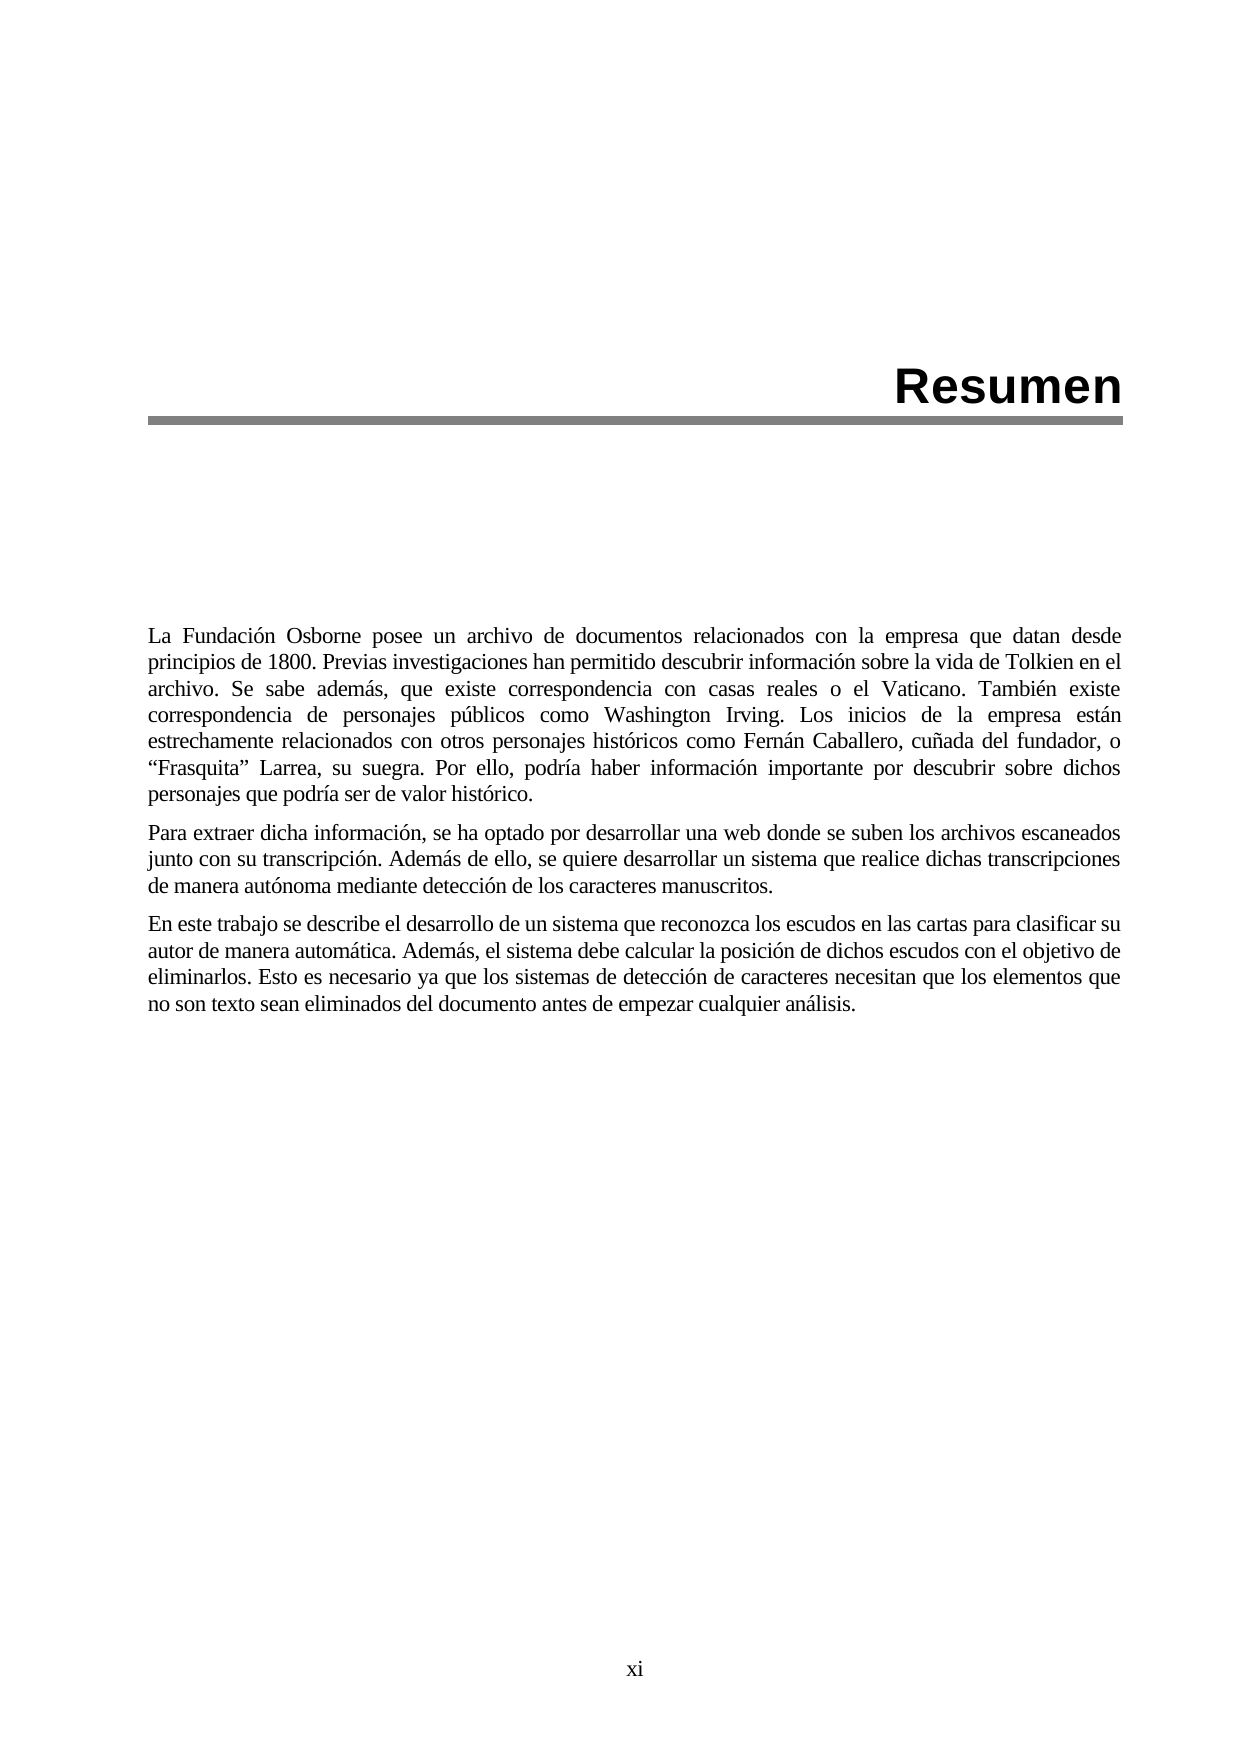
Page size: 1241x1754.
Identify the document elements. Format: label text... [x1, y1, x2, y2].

text Resumen [148, 356, 1123, 416]
text Para extraer dicha información, se ha optado por desarrollar una web donde se suben los archivos escaneados junto con su transcripción. Además de ello, se quiere desarrollar un sistema que realice dichas transcripciones de manera autónoma mediante detección de los caracteres manuscritos. [148, 819, 1122, 898]
text En este trabajo se describe el desarrollo de un sistema que reconozca los escudos en las cartas para clasificar su autor de manera automática. Además, el sistema debe calcular la posición de dichos escudos con el objetivo de eliminarlos. Esto es necesario ya que los sistemas de detección de caracteres necesitan que los elementos que no son texto sean eliminados del documento antes de empezar cualquier análisis. [148, 911, 1122, 1016]
text La Fundación Osborne posee un archivo de documentos relacionados con la empresa que datan desde principios de 1800. Previas investigaciones han permitido descubrir información sobre la vida de Tolkien en el archivo. Se sabe además, que existe correspondencia con casas reales o el Vaticano. También existe correspondencia de personajes públicos como Washington Irving. Los inicios de la empresa están estrechamente relacionados con otros personajes históricos como Fernán Caballero, cuñada del fundador, o “Frasquita” Larrea, su suegra. Por ello, podría haber información importante por descubrir sobre dichos personajes que podría ser de valor histórico. [148, 622, 1122, 806]
